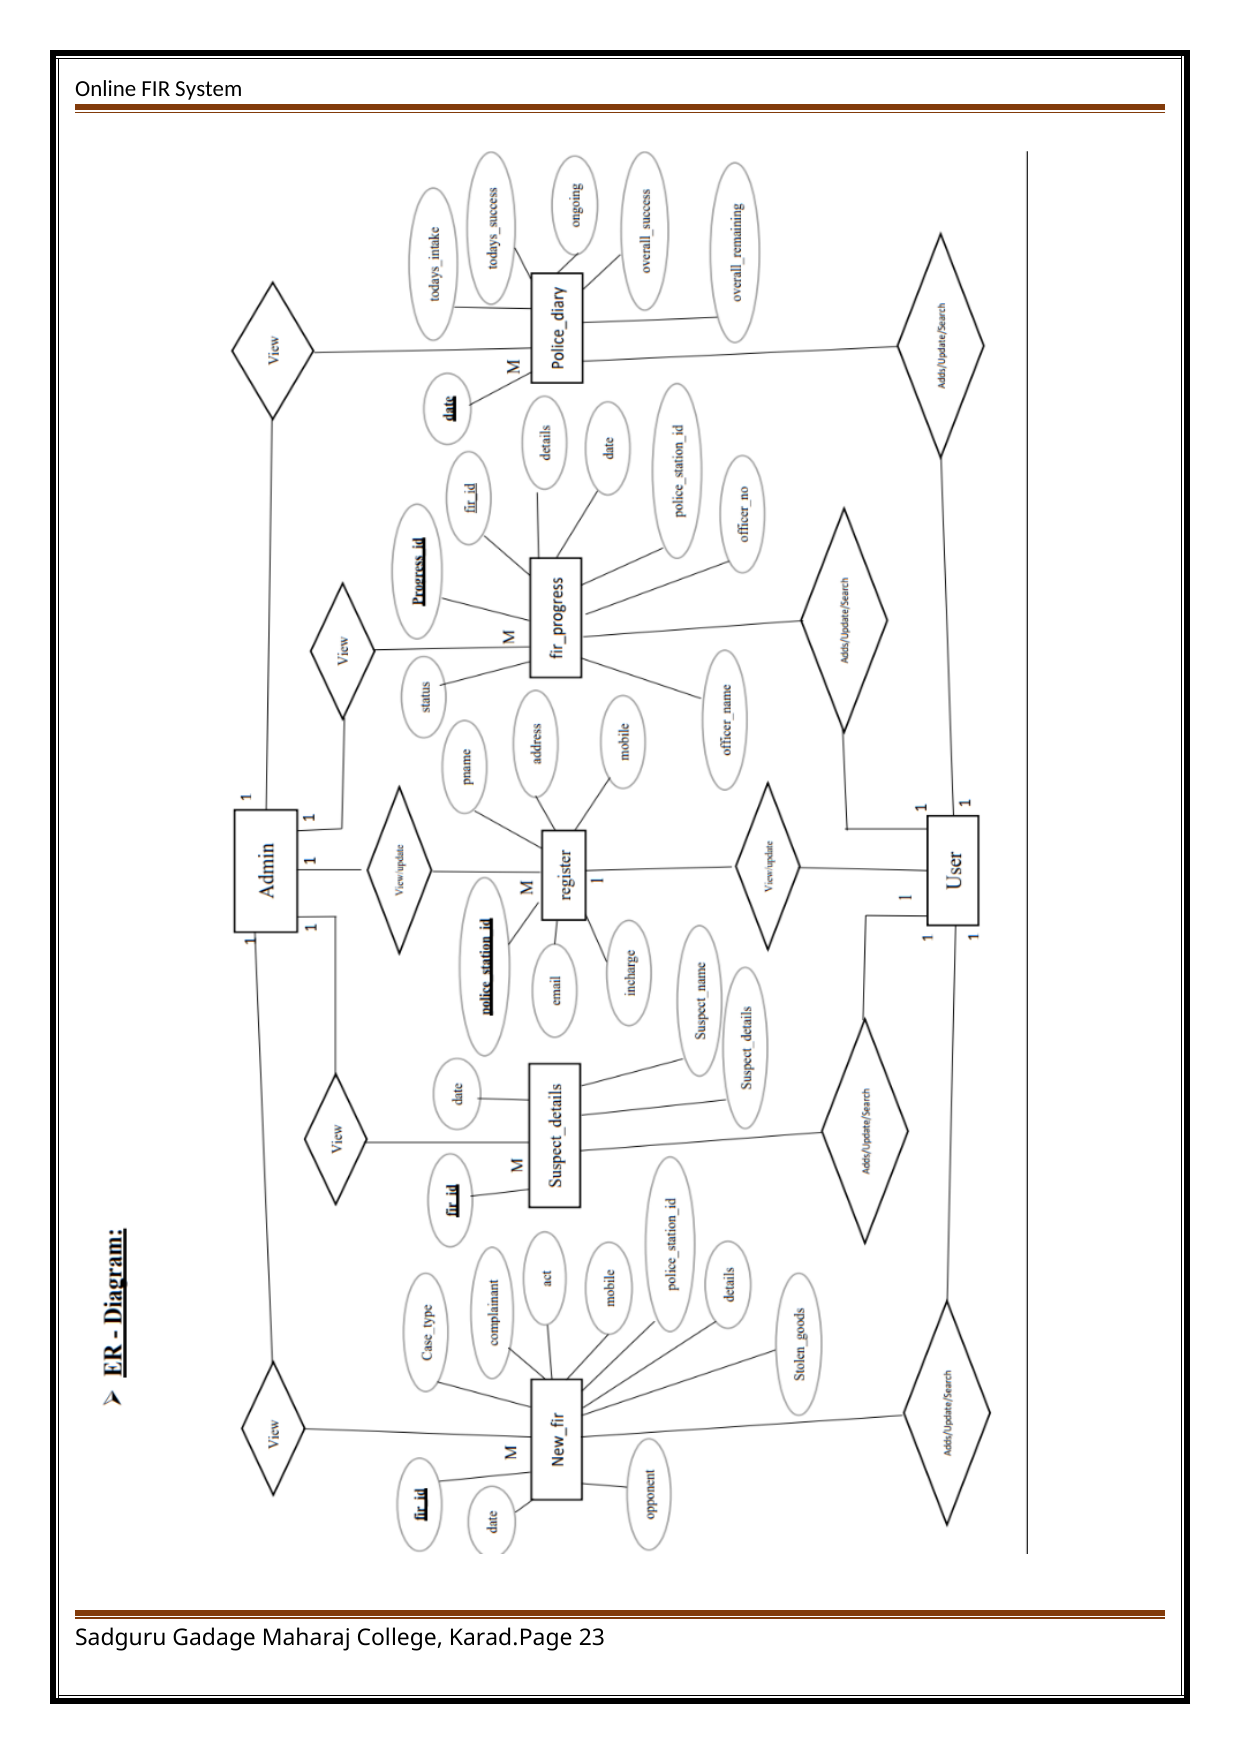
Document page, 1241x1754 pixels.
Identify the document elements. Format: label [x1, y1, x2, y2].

picture [78, 152, 1026, 1554]
